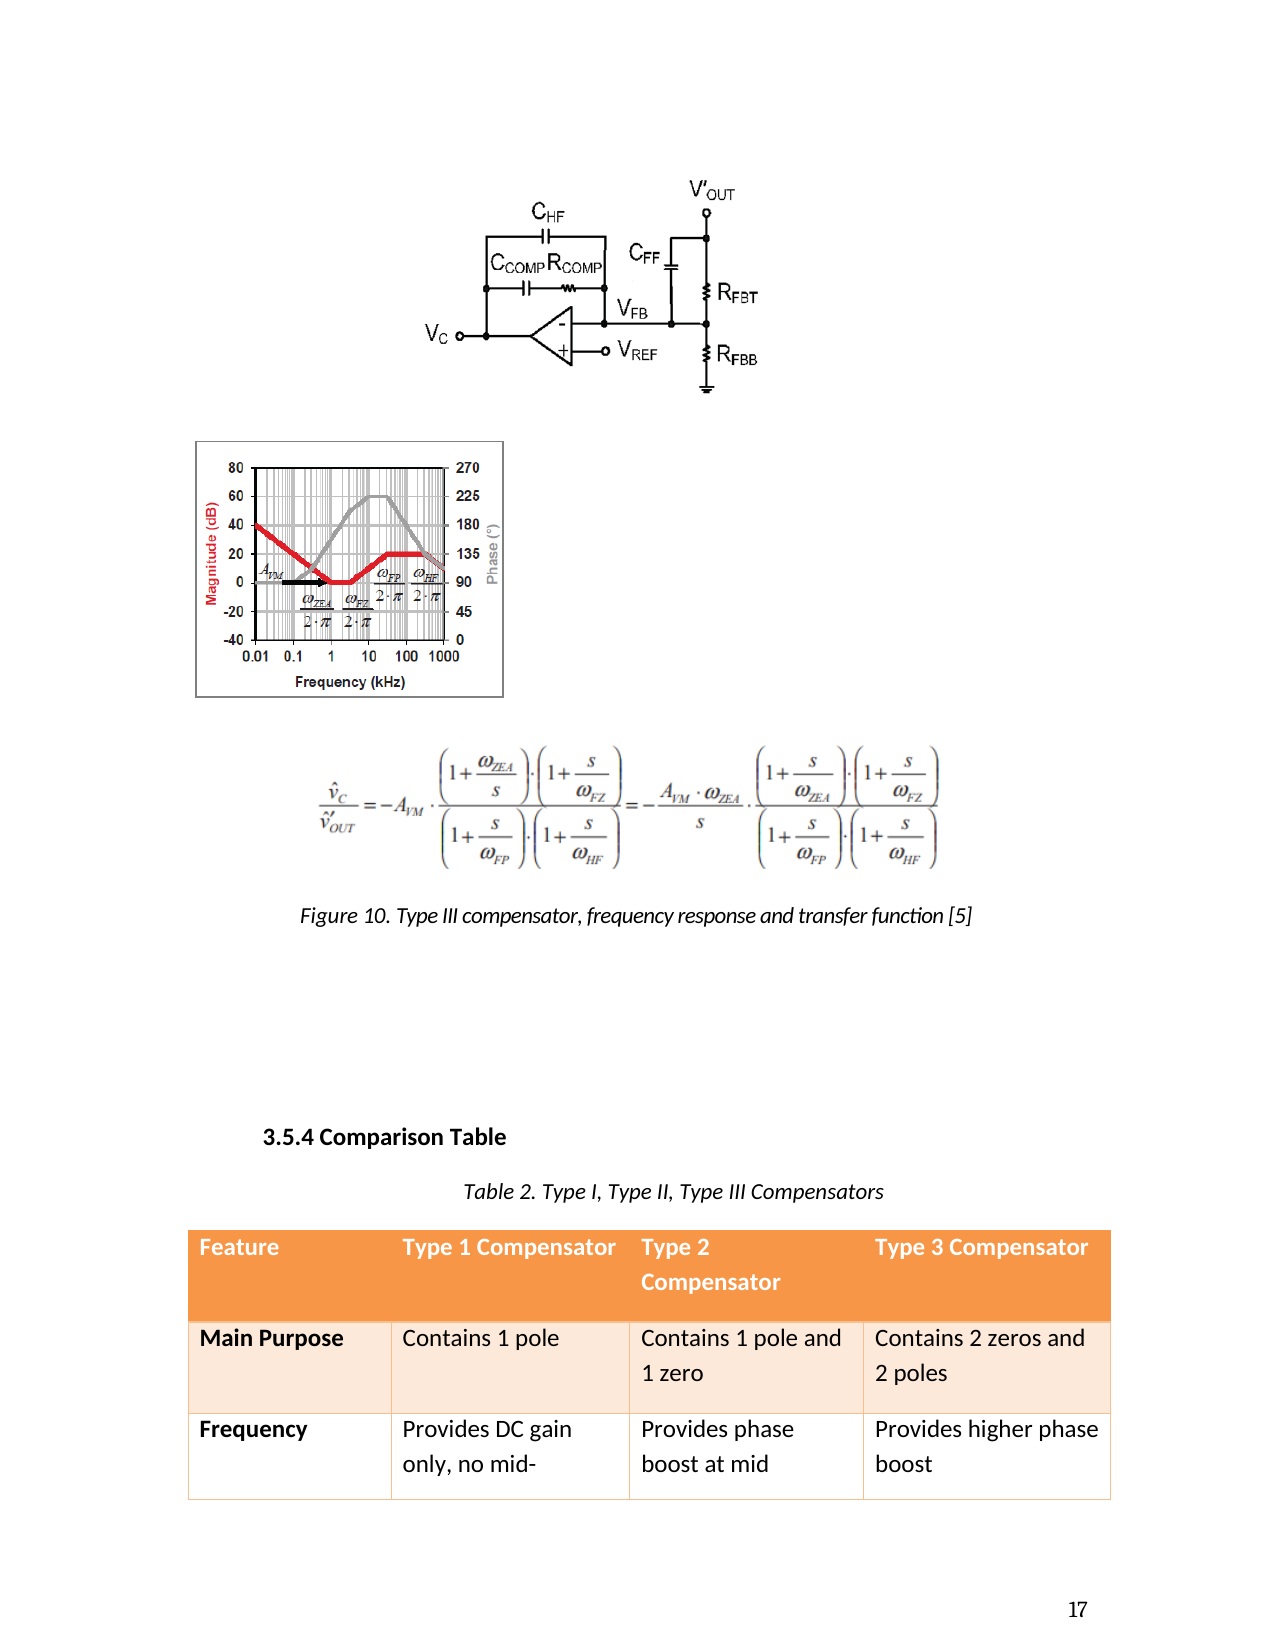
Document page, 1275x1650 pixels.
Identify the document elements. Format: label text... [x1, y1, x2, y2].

text Figure 10. Type III compensator, frequency response and transfer function [5] [187, 901, 1087, 929]
picture [412, 150, 796, 421]
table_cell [392, 1414, 629, 1499]
table_cell Contains 2 zeros and 2 poles [864, 1323, 1110, 1413]
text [187, 150, 1087, 704]
picture [187, 431, 509, 705]
table_header Type 3 Compensator [864, 1231, 1110, 1321]
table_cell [630, 1414, 863, 1499]
text Table 2. Type I, Type II, Type III Compensators [187, 1177, 1087, 1205]
text 3.5.4 Comparison Table [187, 1121, 1087, 1152]
table_cell Main Purpose [189, 1323, 391, 1413]
table_header Feature [189, 1231, 391, 1321]
table_header Type 1 Compensator [392, 1231, 629, 1321]
picture [303, 729, 972, 876]
table_header Type 2 Compensator [630, 1231, 863, 1321]
table_cell Frequency Response [189, 1414, 391, 1499]
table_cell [864, 1414, 1110, 1499]
table_cell Contains 1 pole and 1 zero [630, 1323, 863, 1413]
table_cell Contains 1 pole [392, 1323, 629, 1413]
